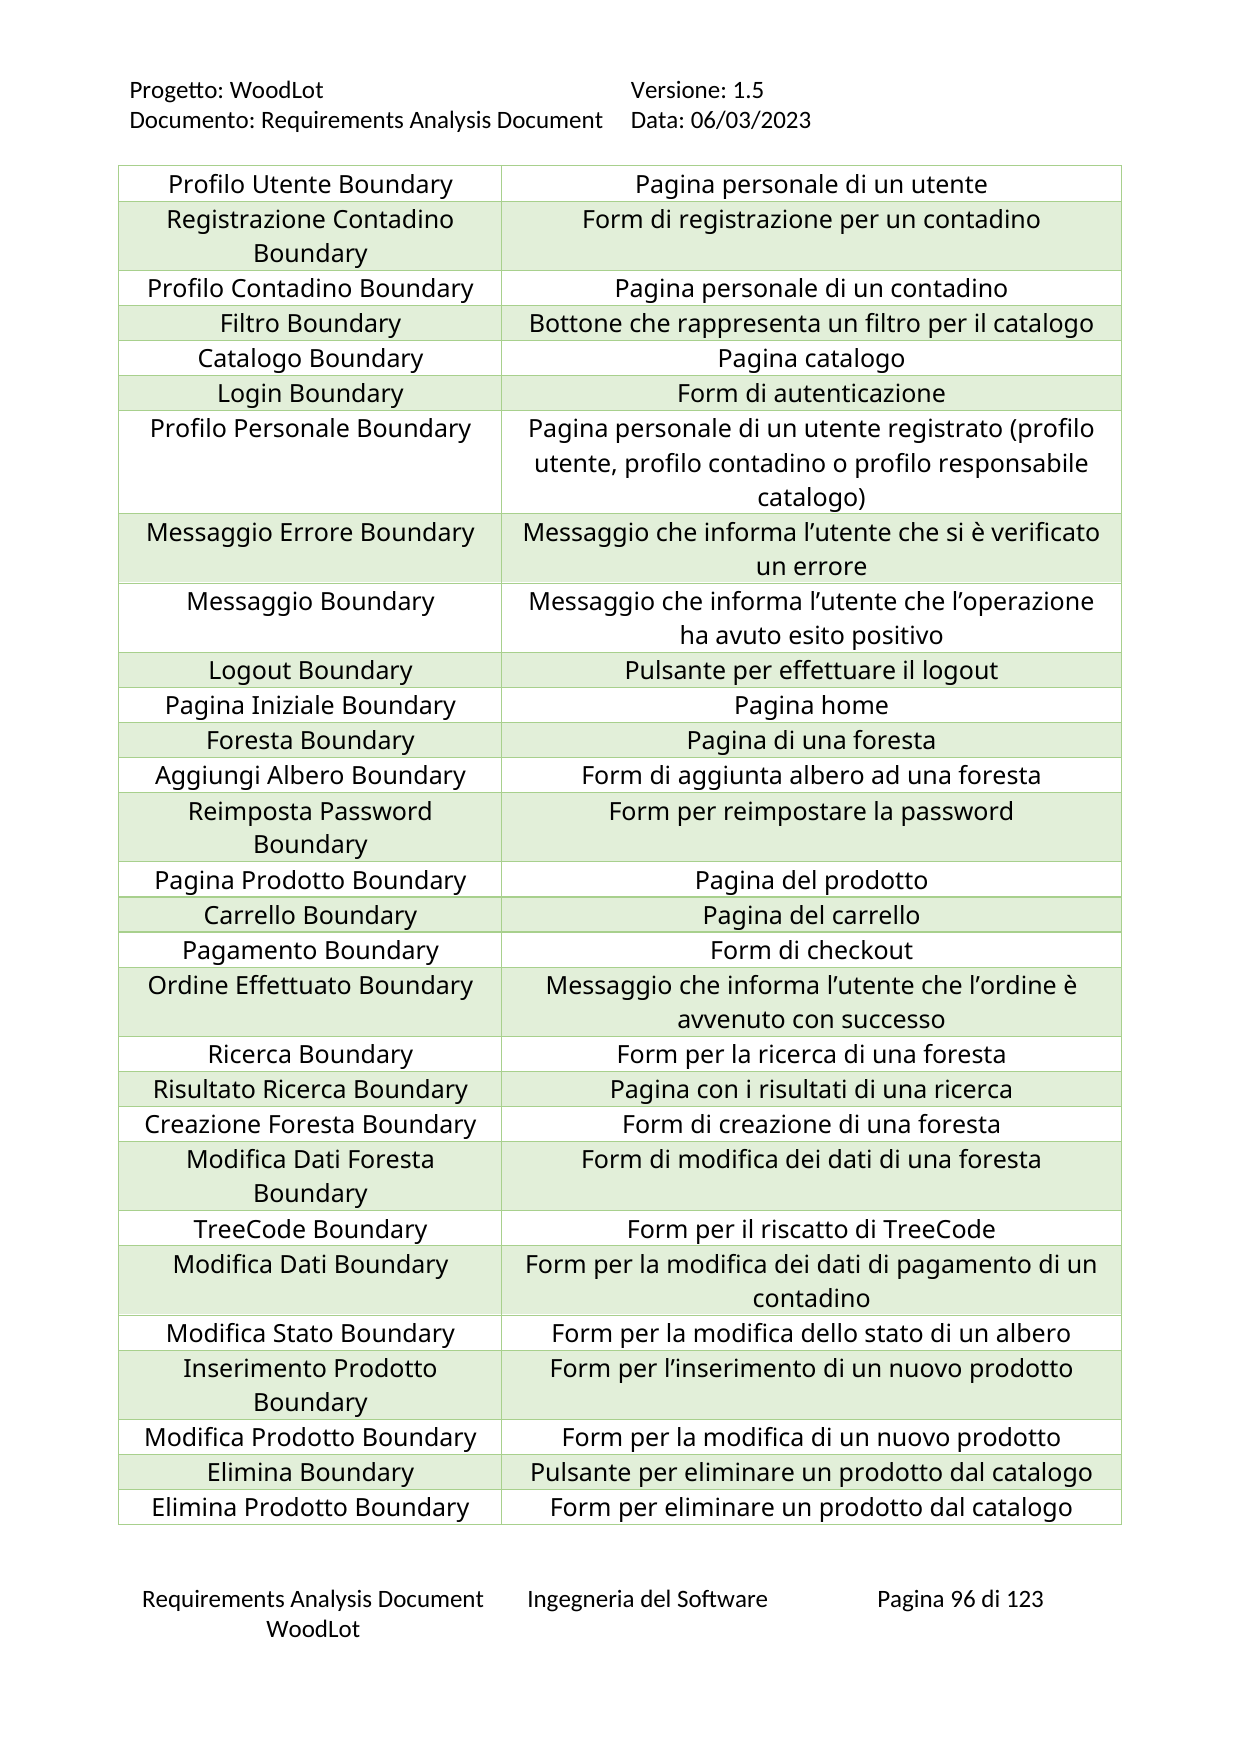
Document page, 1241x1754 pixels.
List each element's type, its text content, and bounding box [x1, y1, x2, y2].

table_cell Risultato Ricerca Boundary [119, 1072, 501, 1106]
table_cell Modifica Dati Boundary [119, 1246, 501, 1314]
table_cell Elimina Boundary [119, 1455, 501, 1489]
table_cell Pagina con i risultati di una ricerca [502, 1072, 1121, 1106]
table_cell Pagamento Boundary [119, 933, 501, 967]
table_cell Form di aggiunta albero ad una foresta [502, 758, 1121, 792]
table_cell Pagina home [502, 688, 1121, 722]
table_cell Form per l’inserimento di un nuovo prodotto [502, 1351, 1121, 1419]
table_cell Form per la modifica dello stato di un albero [502, 1316, 1121, 1349]
table_cell Ordine Effettuato Boundary [119, 968, 501, 1036]
table_cell Form di registrazione per un contadino [502, 202, 1121, 270]
table_cell Form per il riscatto di TreeCode [502, 1211, 1121, 1245]
table_cell Profilo Utente Boundary [119, 166, 501, 201]
table_cell Profilo Contadino Boundary [119, 271, 501, 305]
table_cell Filtro Boundary [119, 306, 501, 340]
table_cell Pagina personale di un contadino [502, 271, 1121, 305]
table_cell Messaggio Boundary [119, 584, 501, 652]
table_cell Elimina Prodotto Boundary [119, 1490, 501, 1524]
table_cell Form per eliminare un prodotto dal catalogo [502, 1490, 1121, 1524]
table_cell Login Boundary [119, 376, 501, 410]
table_cell Messaggio che informa l’utente che si è verificato un errore [502, 514, 1121, 582]
table_cell Logout Boundary [119, 653, 501, 687]
table_cell TreeCode Boundary [119, 1211, 501, 1245]
table_cell Messaggio che informa l’utente che l’ordine è avvenuto con successo [502, 968, 1121, 1036]
table_cell Pulsante per effettuare il logout [502, 653, 1121, 687]
table_cell Form per la modifica di un nuovo prodotto [502, 1420, 1121, 1454]
table_cell Creazione Foresta Boundary [119, 1107, 501, 1141]
table_cell Form di creazione di una foresta [502, 1107, 1121, 1141]
table_cell Form di checkout [502, 933, 1121, 967]
table_cell Form per reimpostare la password [502, 793, 1121, 861]
table_cell Reimposta Password Boundary [119, 793, 501, 861]
table_cell Profilo Personale Boundary [119, 411, 501, 513]
table_cell Carrello Boundary [119, 898, 501, 931]
table_cell Modifica Stato Boundary [119, 1316, 501, 1349]
table_cell Pagina del prodotto [502, 862, 1121, 896]
table_cell Form di autenticazione [502, 376, 1121, 410]
table_cell Catalogo Boundary [119, 341, 501, 375]
table_cell Pulsante per eliminare un prodotto dal catalogo [502, 1455, 1121, 1489]
table_cell Pagina del carrello [502, 898, 1121, 931]
table_cell Form per la modifica dei dati di pagamento di un contadino [502, 1246, 1121, 1314]
table_cell Ricerca Boundary [119, 1037, 501, 1071]
table_cell Form di modifica dei dati di una foresta [502, 1142, 1121, 1210]
table_cell Modifica Dati Foresta Boundary [119, 1142, 501, 1210]
table_cell Pagina personale di un utente registrato (profilo utente, profilo contadino o profilo responsabile catalogo) [502, 411, 1121, 513]
table_cell Form per la ricerca di una foresta [502, 1037, 1121, 1071]
table_cell Messaggio Errore Boundary [119, 514, 501, 582]
table_cell Messaggio che informa l’utente che l’operazione ha avuto esito positivo [502, 584, 1121, 652]
table_cell Registrazione Contadino Boundary [119, 202, 501, 270]
table_cell Pagina personale di un utente [502, 166, 1121, 201]
table_cell Pagina Prodotto Boundary [119, 862, 501, 896]
table_cell Inserimento Prodotto Boundary [119, 1351, 501, 1419]
table_cell Pagina Iniziale Boundary [119, 688, 501, 722]
table_cell Aggiungi Albero Boundary [119, 758, 501, 792]
table_cell Pagina catalogo [502, 341, 1121, 375]
table_cell Pagina di una foresta [502, 723, 1121, 757]
table_cell Foresta Boundary [119, 723, 501, 757]
table_cell Bottone che rappresenta un filtro per il catalogo [502, 306, 1121, 340]
table_cell Modifica Prodotto Boundary [119, 1420, 501, 1454]
